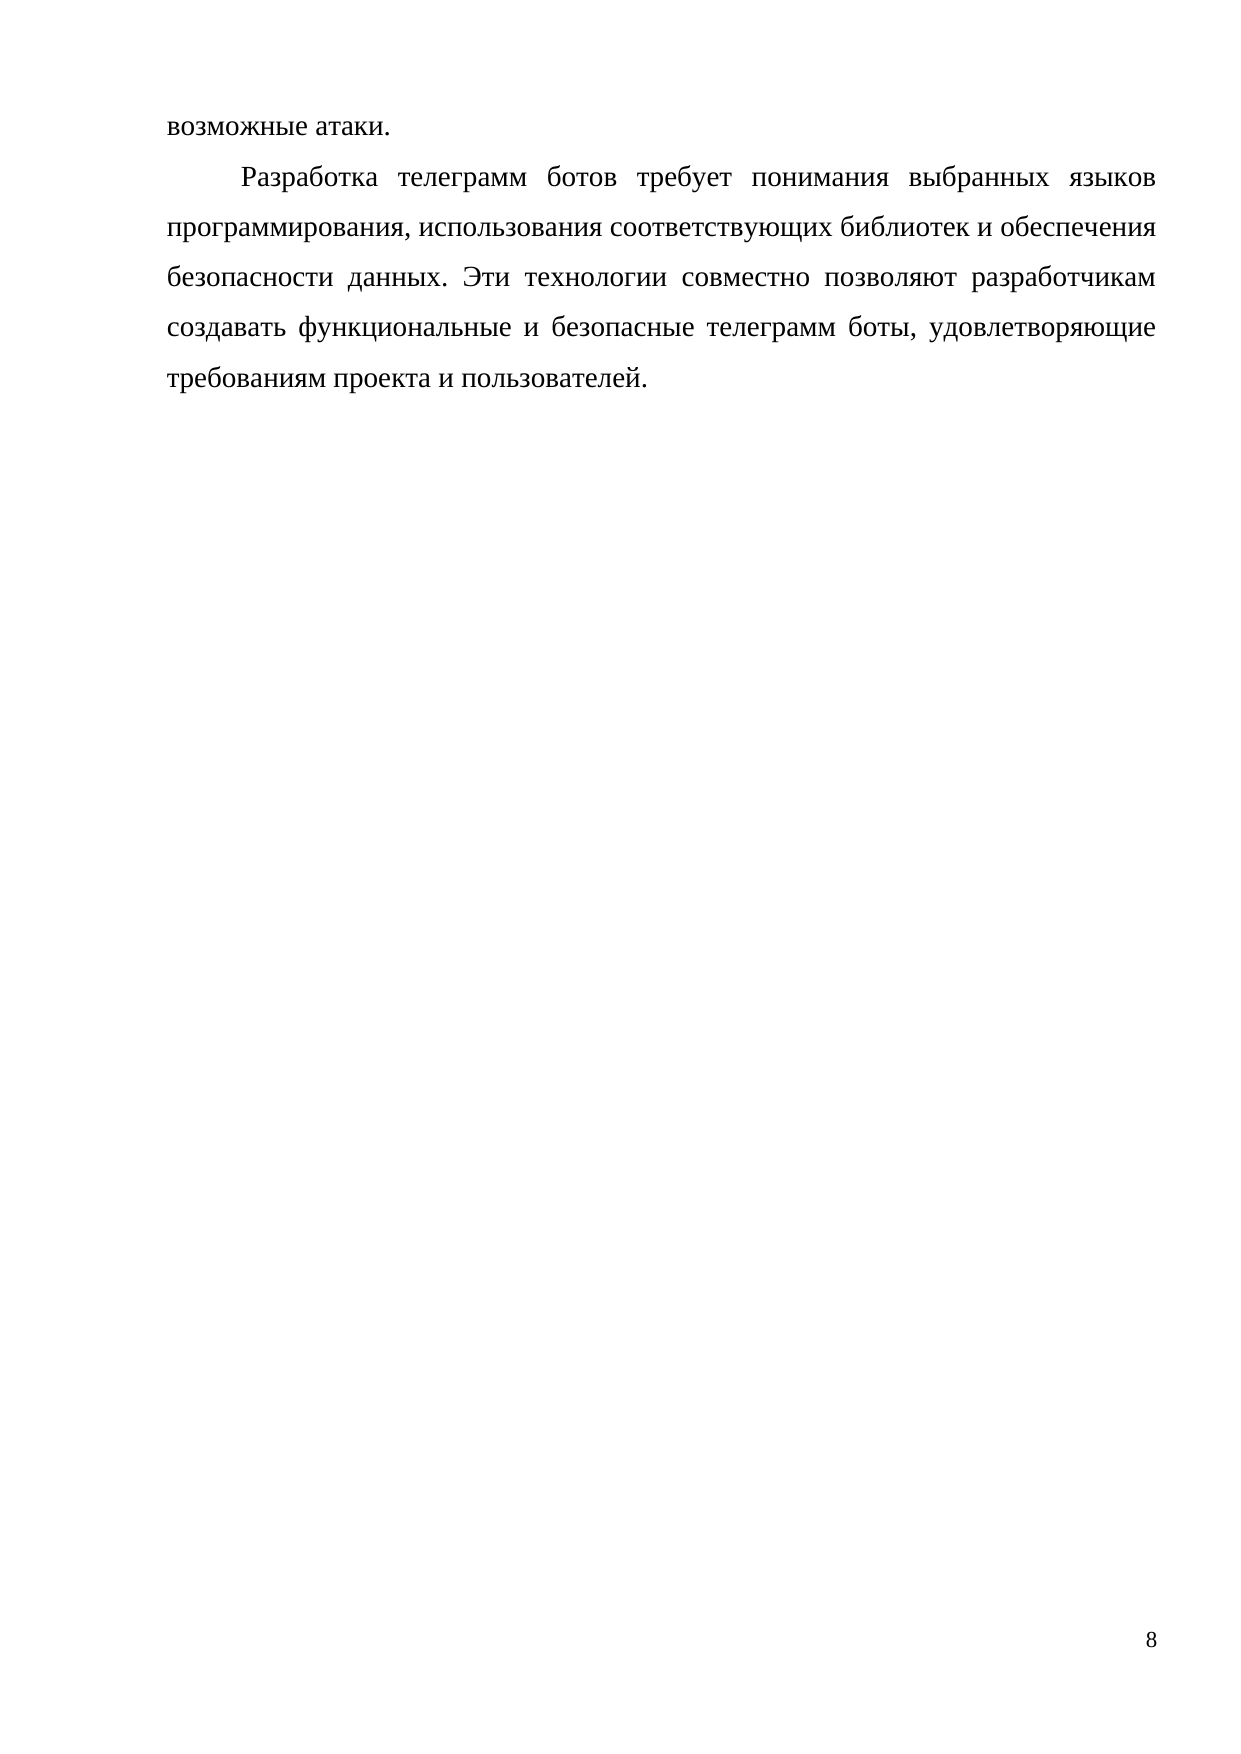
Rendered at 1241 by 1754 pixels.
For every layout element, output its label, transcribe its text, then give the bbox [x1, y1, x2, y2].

text Разработка телеграмм ботов требует понимания выбранных языков программирования, использования соответствующих библиотек и обеспечения безопасности данных. Эти технологии совместно позволяют разработчикам создавать функциональные и безопасные телеграмм боты, удовлетворяющие требованиям проекта и пользователей. [167, 159, 1157, 393]
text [167, 108, 1157, 142]
